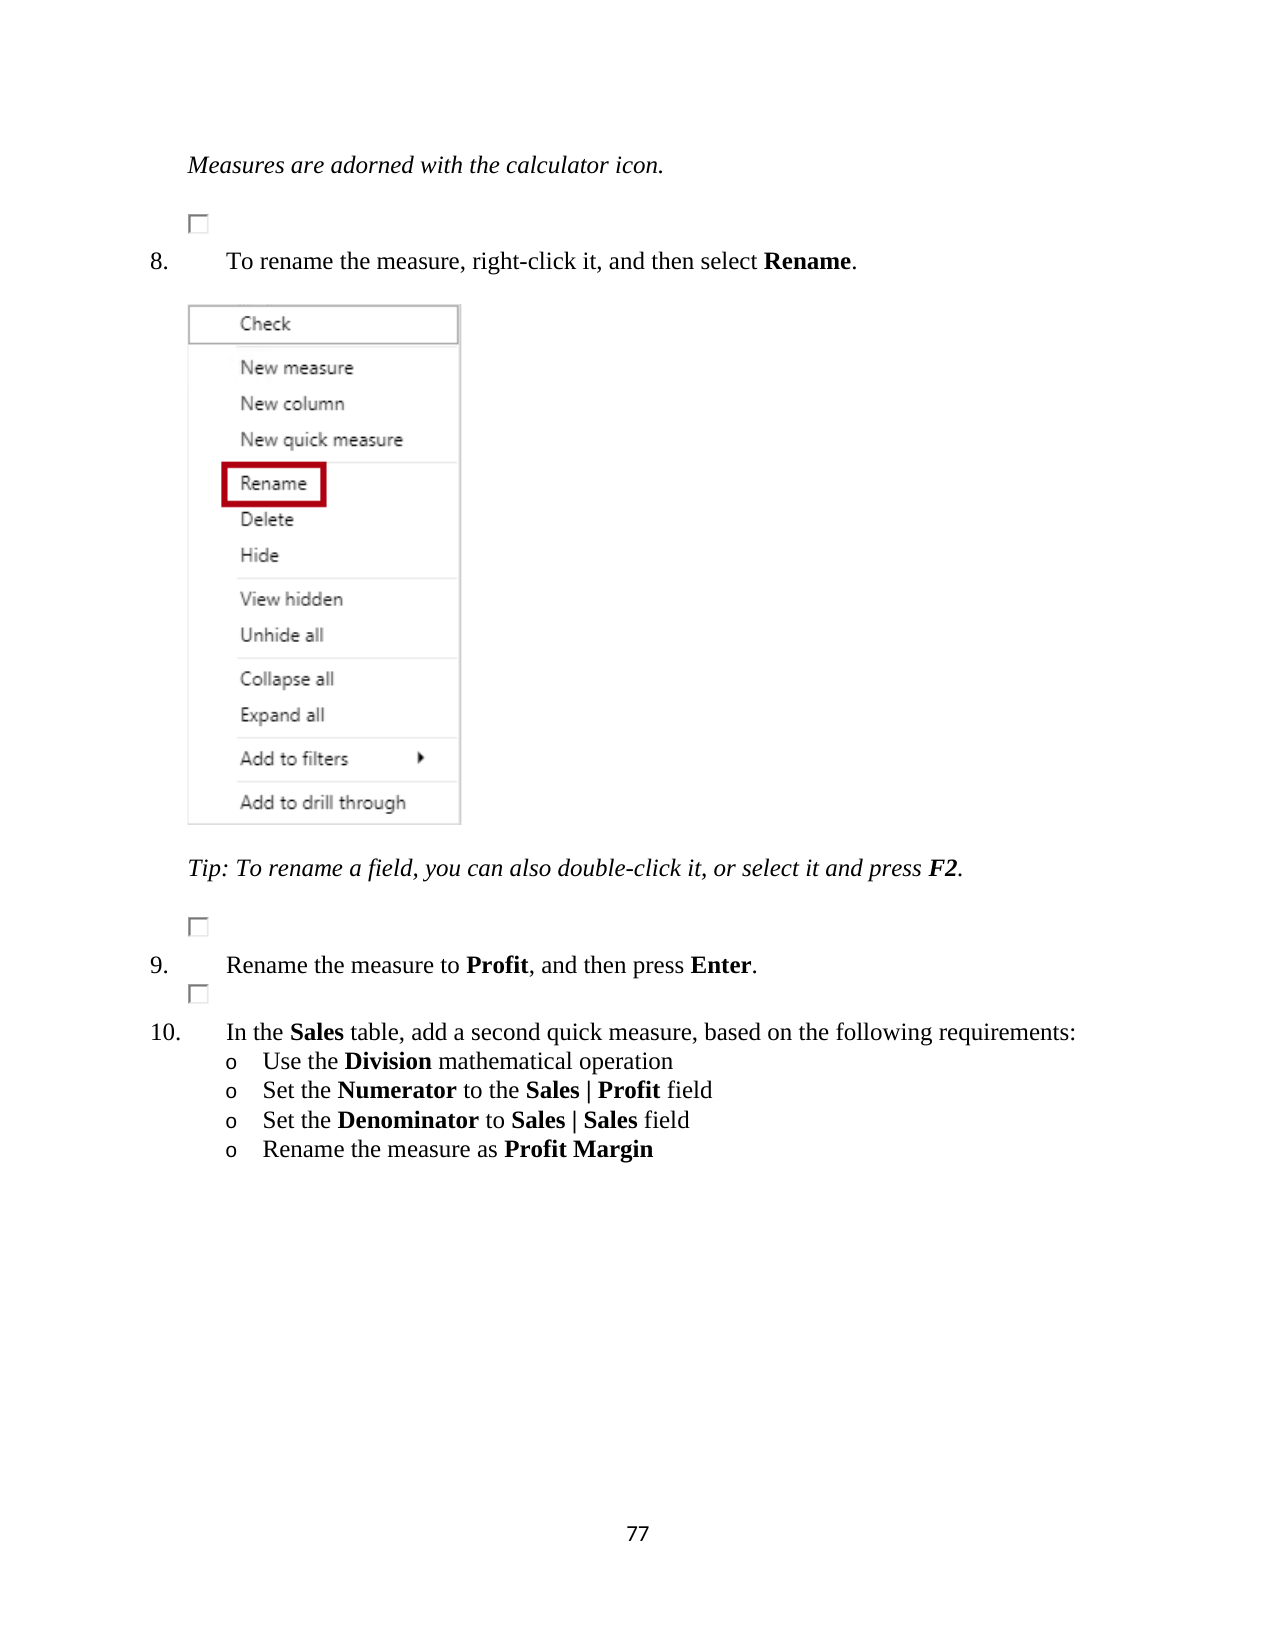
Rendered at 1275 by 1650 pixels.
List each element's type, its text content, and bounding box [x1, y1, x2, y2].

list Use the Division mathematical operation [225, 1046, 1162, 1075]
list Set the Numerator to the Sales | Profit field [225, 1075, 1162, 1105]
picture [187, 304, 462, 825]
text Tip: To rename a field, you can also double-click it, or select it and press F2. [187, 853, 1162, 882]
list In the Sales table, add a second quick measure, based on the following requirements: [150, 978, 1162, 1046]
text Measures are adorned with the calculator icon. [187, 150, 1162, 179]
list Rename the measure as Profit Margin [225, 1134, 1162, 1164]
list To rename the measure, right-click it, and then select Rename. [150, 208, 1162, 275]
list Set the Denominator to Sales | Sales field [225, 1105, 1162, 1134]
list Rename the measure to Profit, and then press Enter. [150, 911, 1162, 978]
